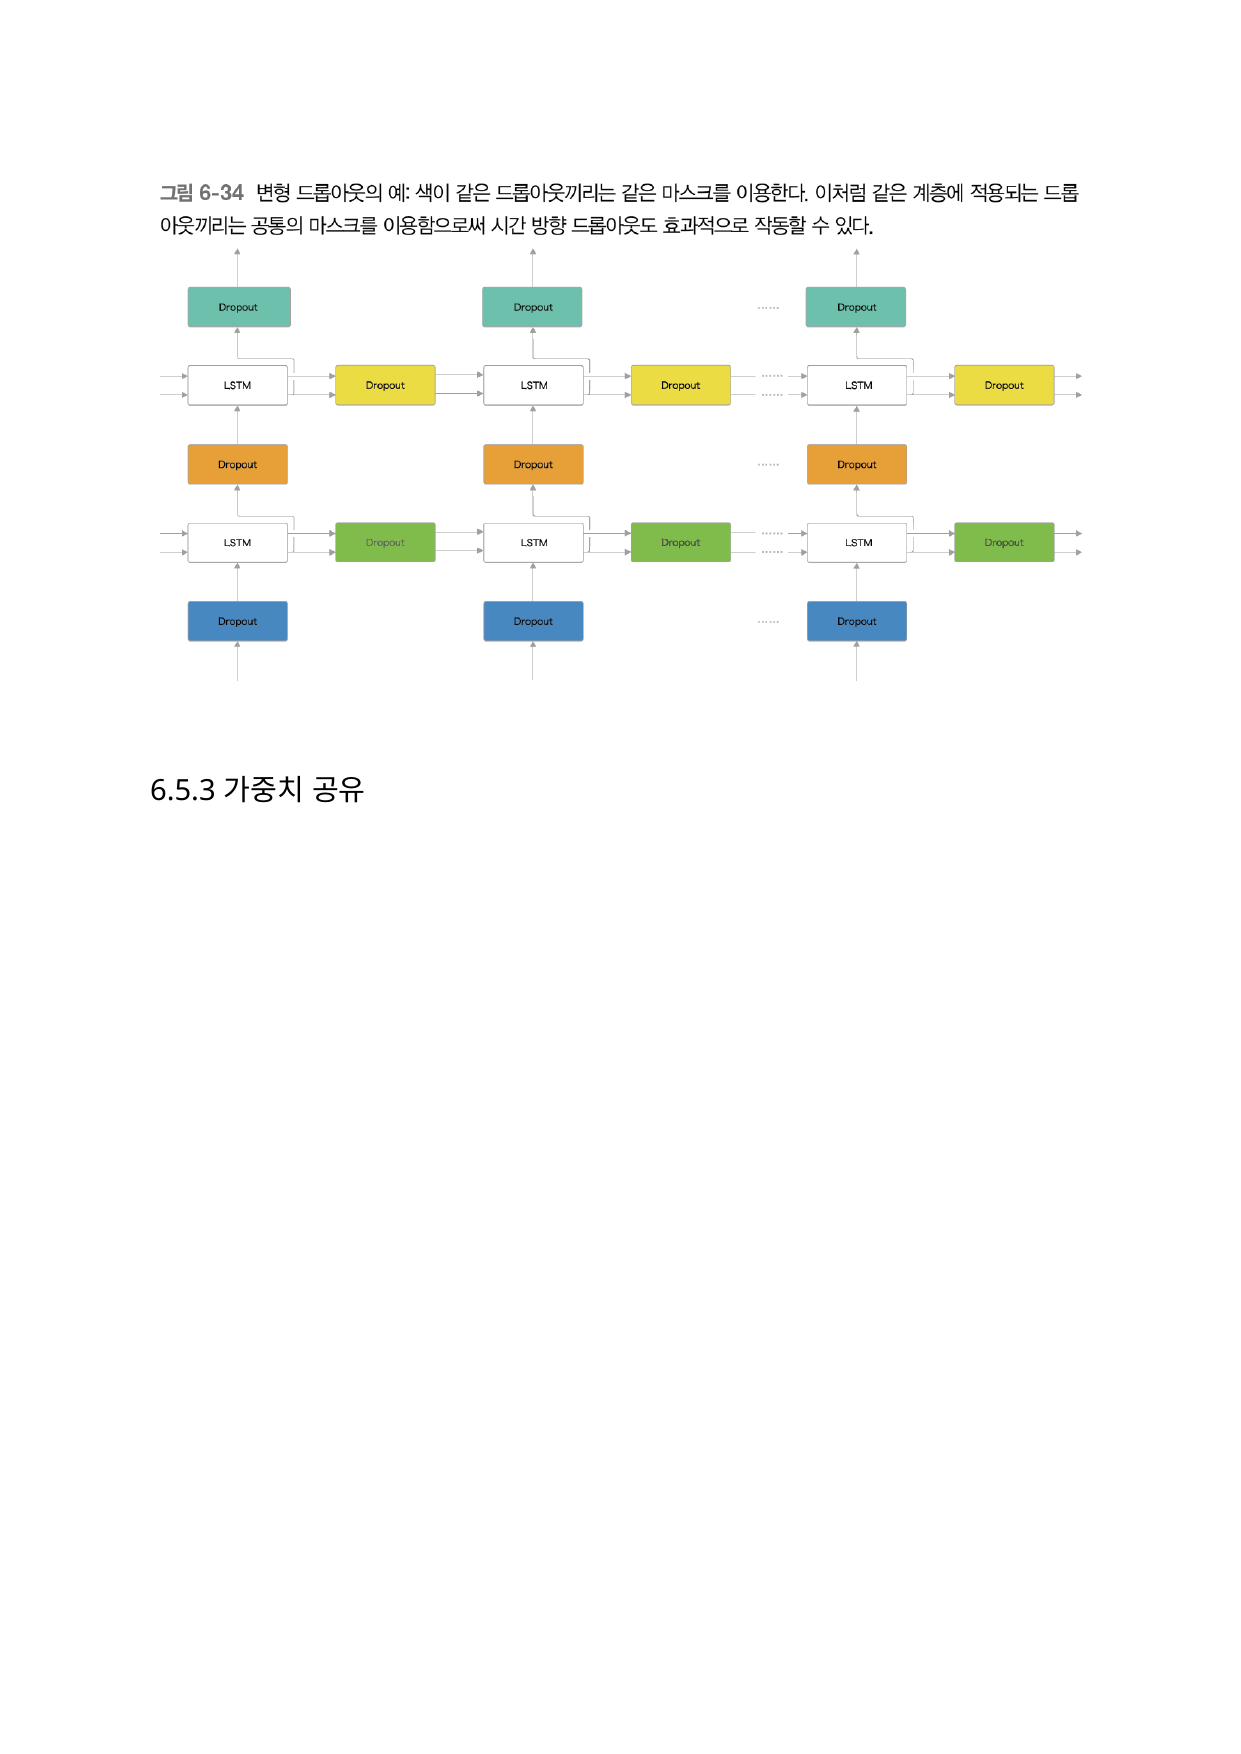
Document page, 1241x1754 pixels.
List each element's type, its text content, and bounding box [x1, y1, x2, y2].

picture [150, 177, 1090, 688]
text 6.5.3 가중치 공유 [150, 766, 1090, 809]
